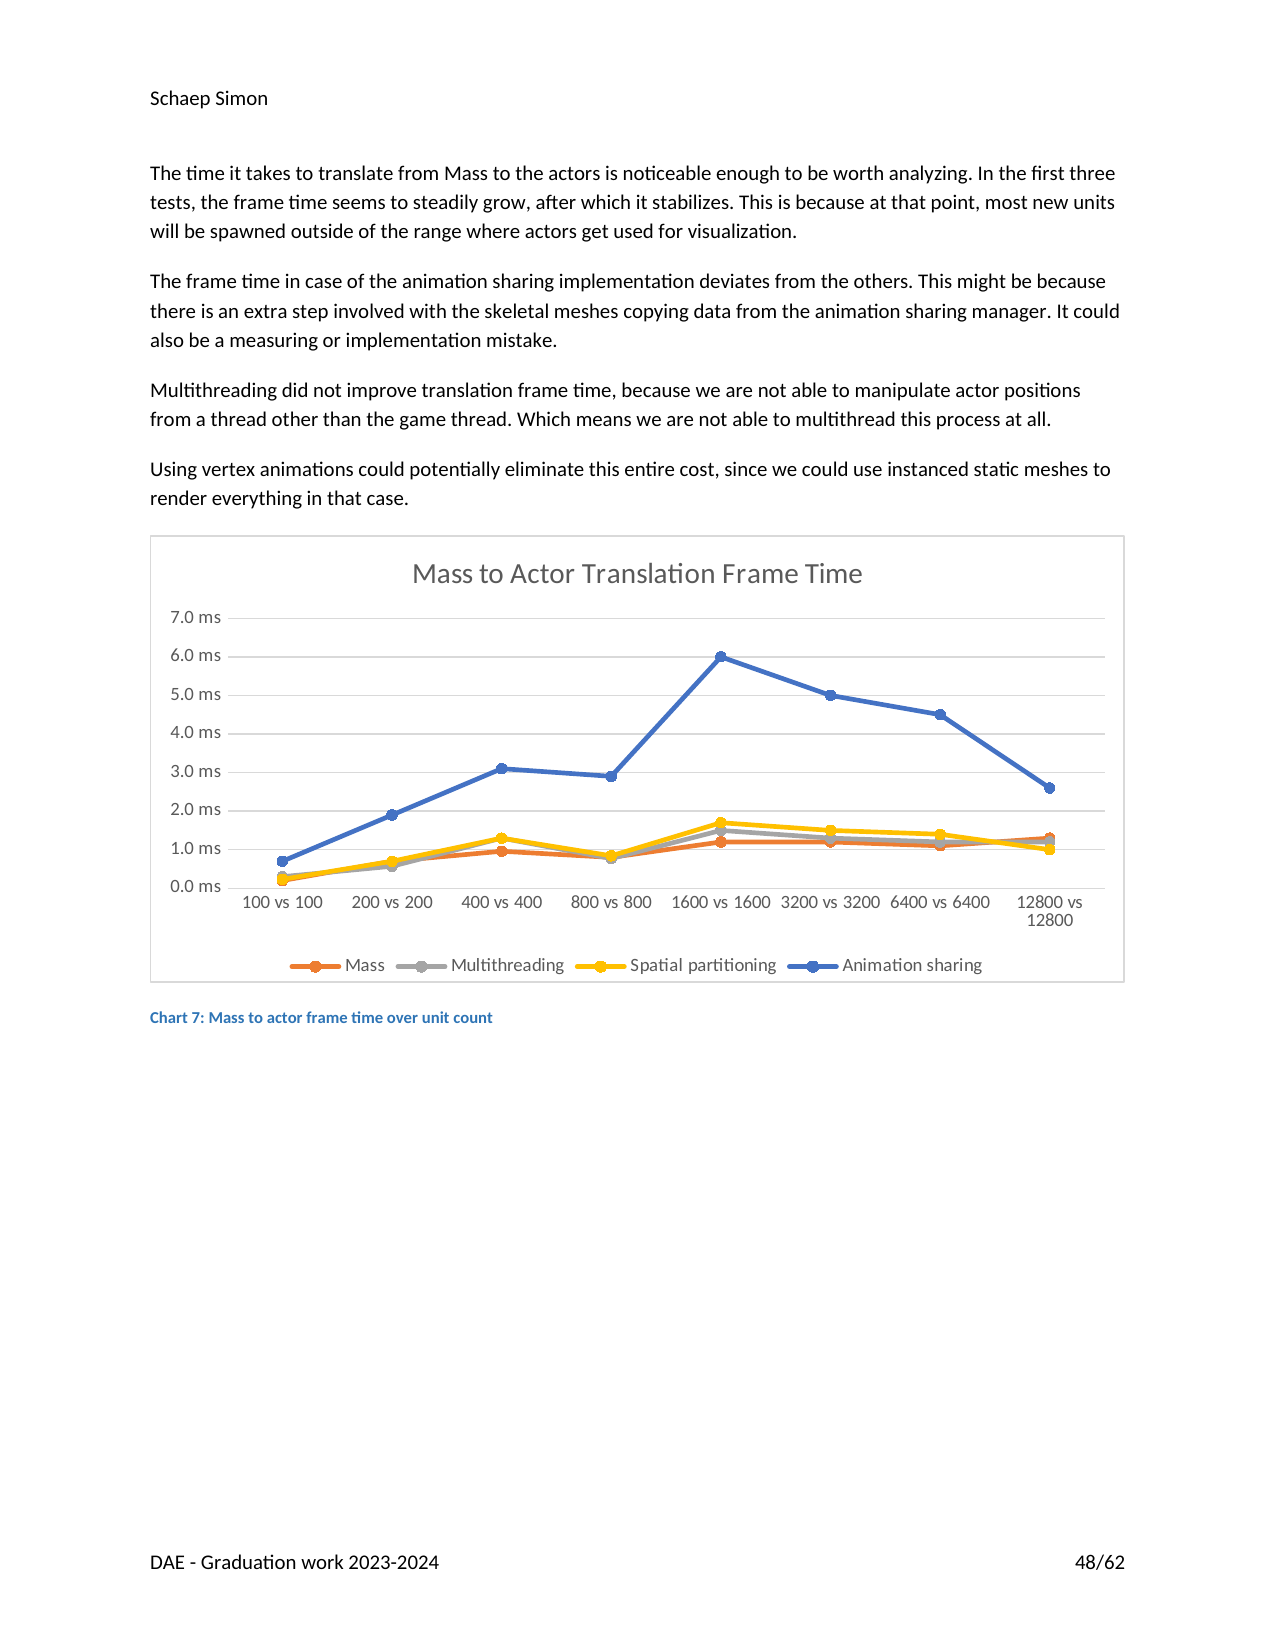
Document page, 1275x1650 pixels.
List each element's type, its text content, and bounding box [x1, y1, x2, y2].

text The frame time in case of the animation sharing implementation deviates from the others. This might be because there is an extra step involved with the skeletal meshes copying data from the animation sharing manager. It could also be a measuring or implementation mistake. [150, 269, 1125, 352]
text The time it takes to translate from Mass to the actors is noticeable enough to be worth analyzing. In the first three tests, the frame time seems to steadily grow, after which it stabilizes. This is because at that point, most new units will be spawned outside of the range where actors get used for visualization. [150, 160, 1125, 244]
text Using vertex animations could potentially eliminate this entire cost, since we could use instanced static meshes to render everything in that case. [150, 456, 1125, 511]
text Multithreading did not improve translation frame time, because we are not able to manipulate actor positions from a thread other than the game thread. Which means we are not able to multithread this process at all. [150, 377, 1125, 432]
